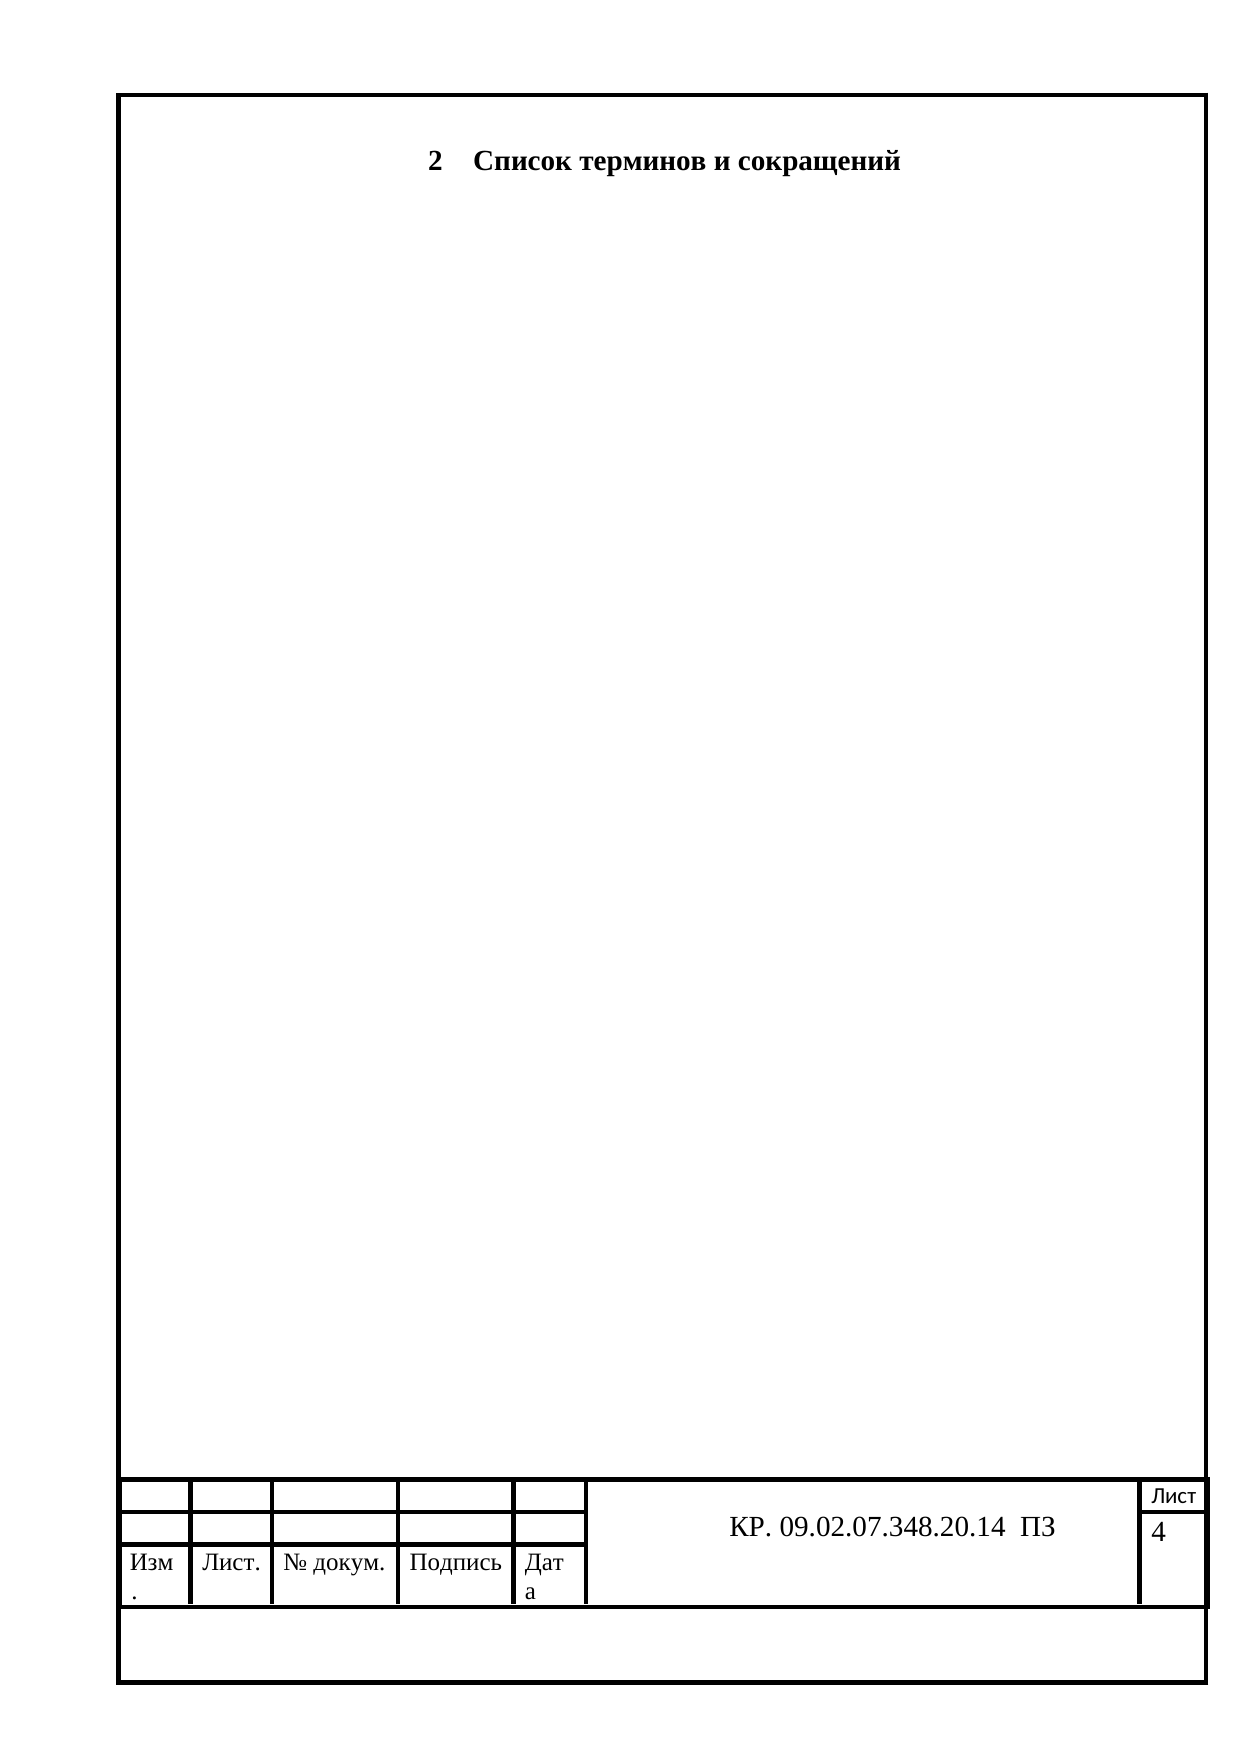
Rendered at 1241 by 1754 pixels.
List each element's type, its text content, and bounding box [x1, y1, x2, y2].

subtitle Список терминов и сокращений [177, 143, 1152, 177]
